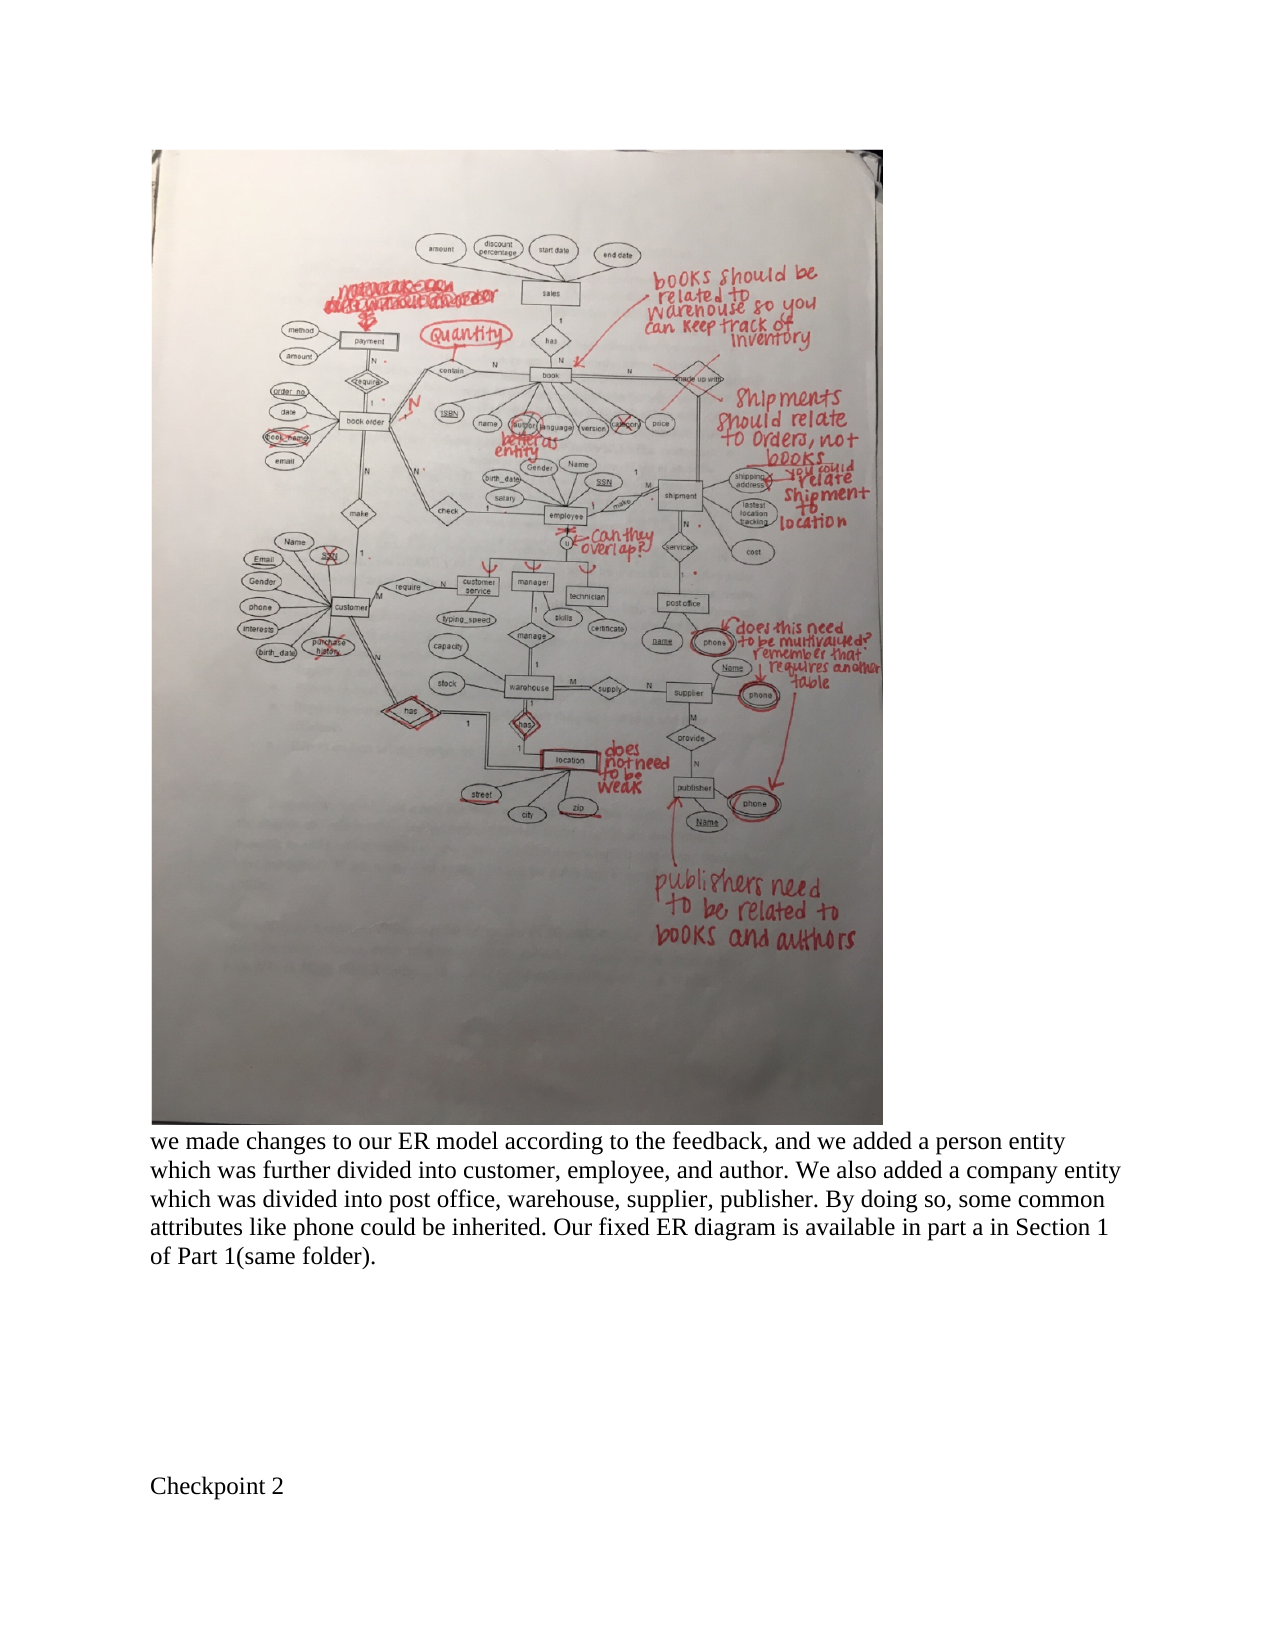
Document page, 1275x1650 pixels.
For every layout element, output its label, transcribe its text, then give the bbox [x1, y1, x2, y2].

picture [152, 151, 883, 1124]
text Checkpoint 2 [150, 1471, 1125, 1500]
text we made changes to our ER model according to the feedback, and we added a person entity which was further divided into customer, employee, and author. We also added a company entity which was divided into post office, warehouse, supplier, publisher. By doing so, some common attributes like phone could be inherited. Our fixed ER diagram is available in part a in Section 1 of Part 1(same folder). [150, 1126, 1125, 1270]
